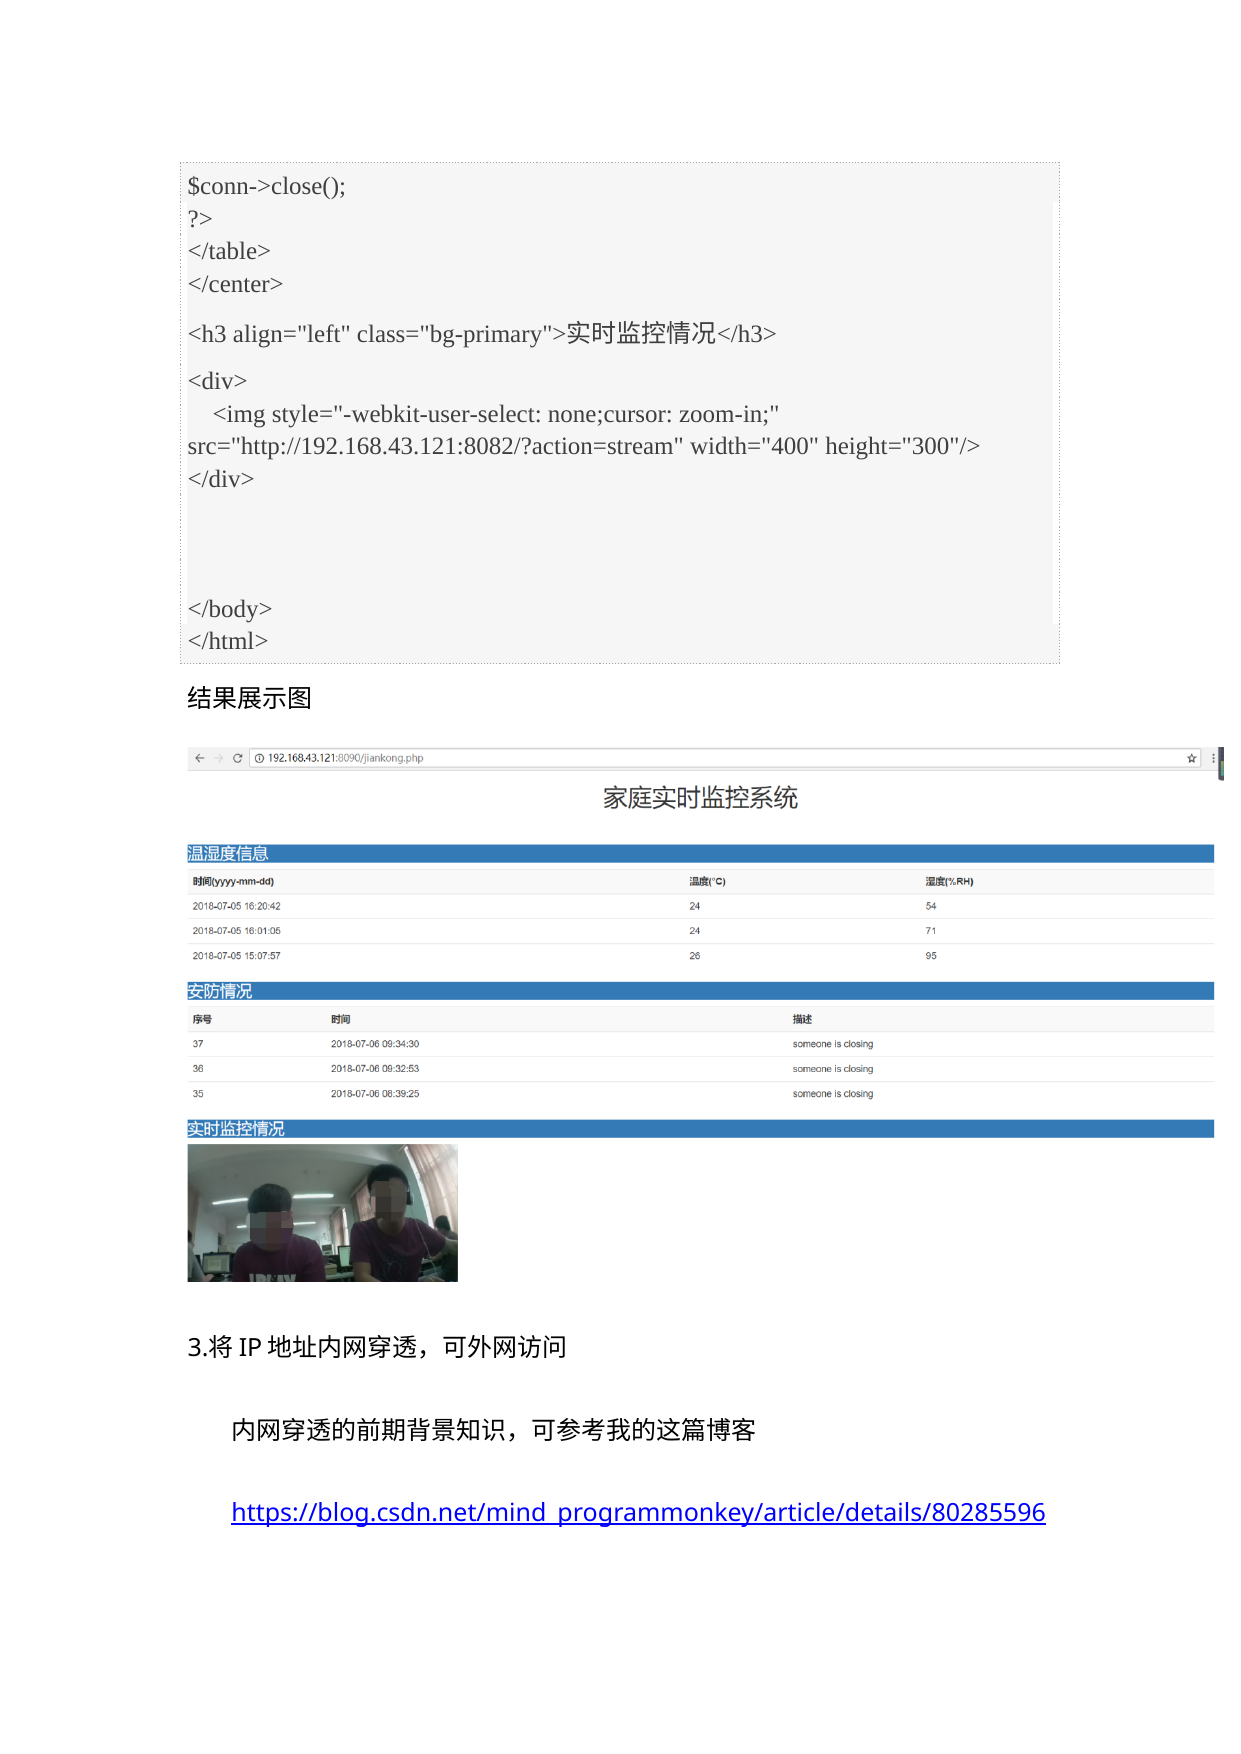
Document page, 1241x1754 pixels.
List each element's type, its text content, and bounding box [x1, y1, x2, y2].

text $conn->close(); [180, 162, 1060, 202]
text 3.将IP地址内网穿透，可外网访问 [187, 1313, 1053, 1378]
text https://blog.csdn.net/mind_programmonkey/article/details/80285596 [187, 1479, 1053, 1544]
text </html> [180, 617, 1060, 664]
text <img style="-webkit-user-select: none;cursor: zoom-in;" src="http://192.168.43.121:8082/?action=stream" width="400" height="300"/> [187, 397, 1053, 462]
text <div> [187, 364, 1053, 397]
text </center> [187, 267, 1053, 299]
text </body> [187, 592, 1053, 617]
text 内网穿透的前期背景知识，可参考我的这篇博客 [187, 1396, 1053, 1461]
text <h3 align="left" class="bg-primary">实时监控情况</h3> [187, 299, 1053, 364]
text ?> [187, 202, 1053, 234]
text 结果展示图 [187, 664, 1053, 729]
text </div> [187, 462, 1053, 494]
picture [187, 747, 1224, 1282]
text </table> [187, 234, 1053, 267]
